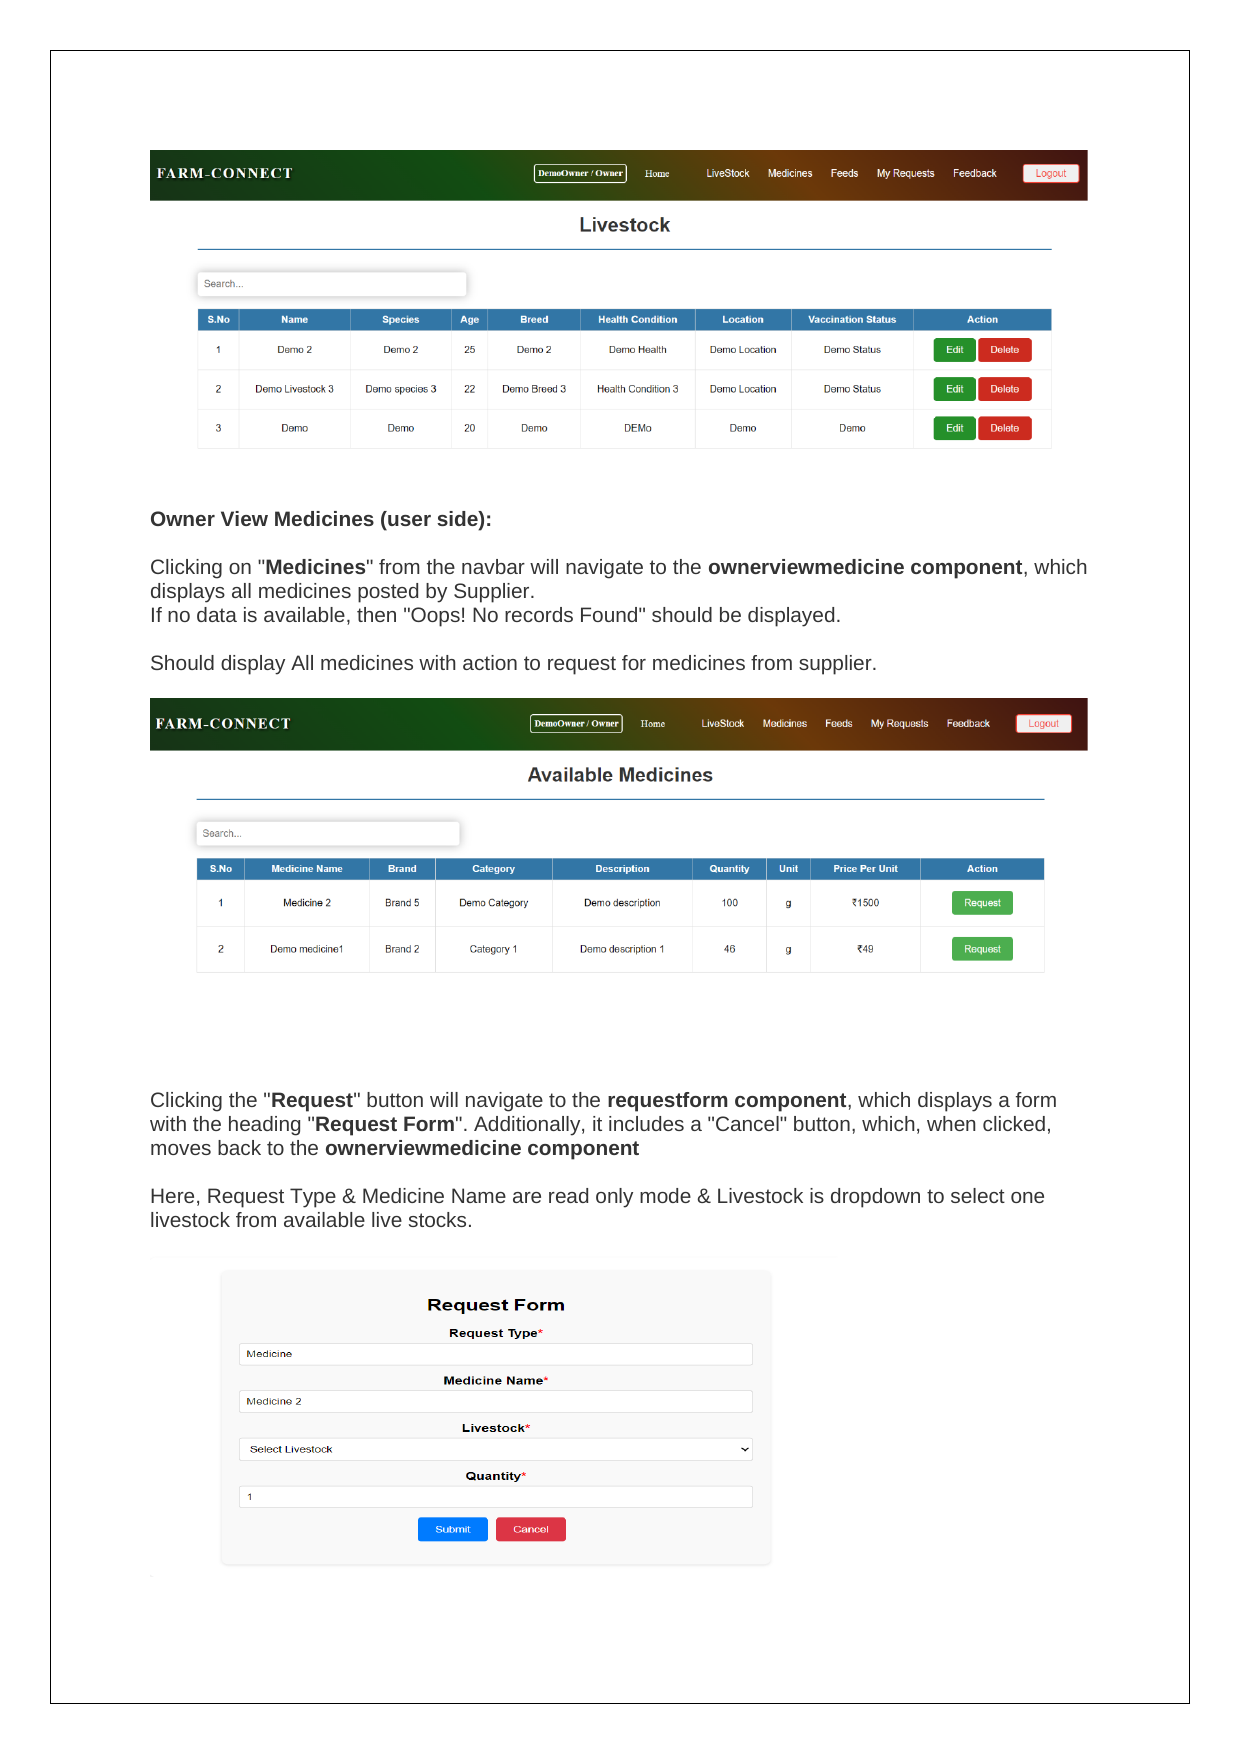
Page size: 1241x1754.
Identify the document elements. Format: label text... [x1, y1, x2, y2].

picture [150, 698, 1088, 1089]
picture [150, 1256, 838, 1577]
text Should display All medicines with action to request for medicines from supplier. [150, 651, 1090, 674]
picture [150, 150, 1088, 507]
text Clicking on "Medicines" from the navbar will navigate to the ownerviewmedicine component, which displays all medicines posted by Supplier. [150, 555, 1090, 603]
text If no data is available, then "Oops! No records Found" should be displayed. [150, 603, 1090, 627]
text Owner View Medicines (user side): [150, 507, 1090, 531]
text Here, Request Type & Medicine Name are read only mode & Livestock is dropdown to select one livestock from available live stocks. [150, 1184, 1090, 1232]
